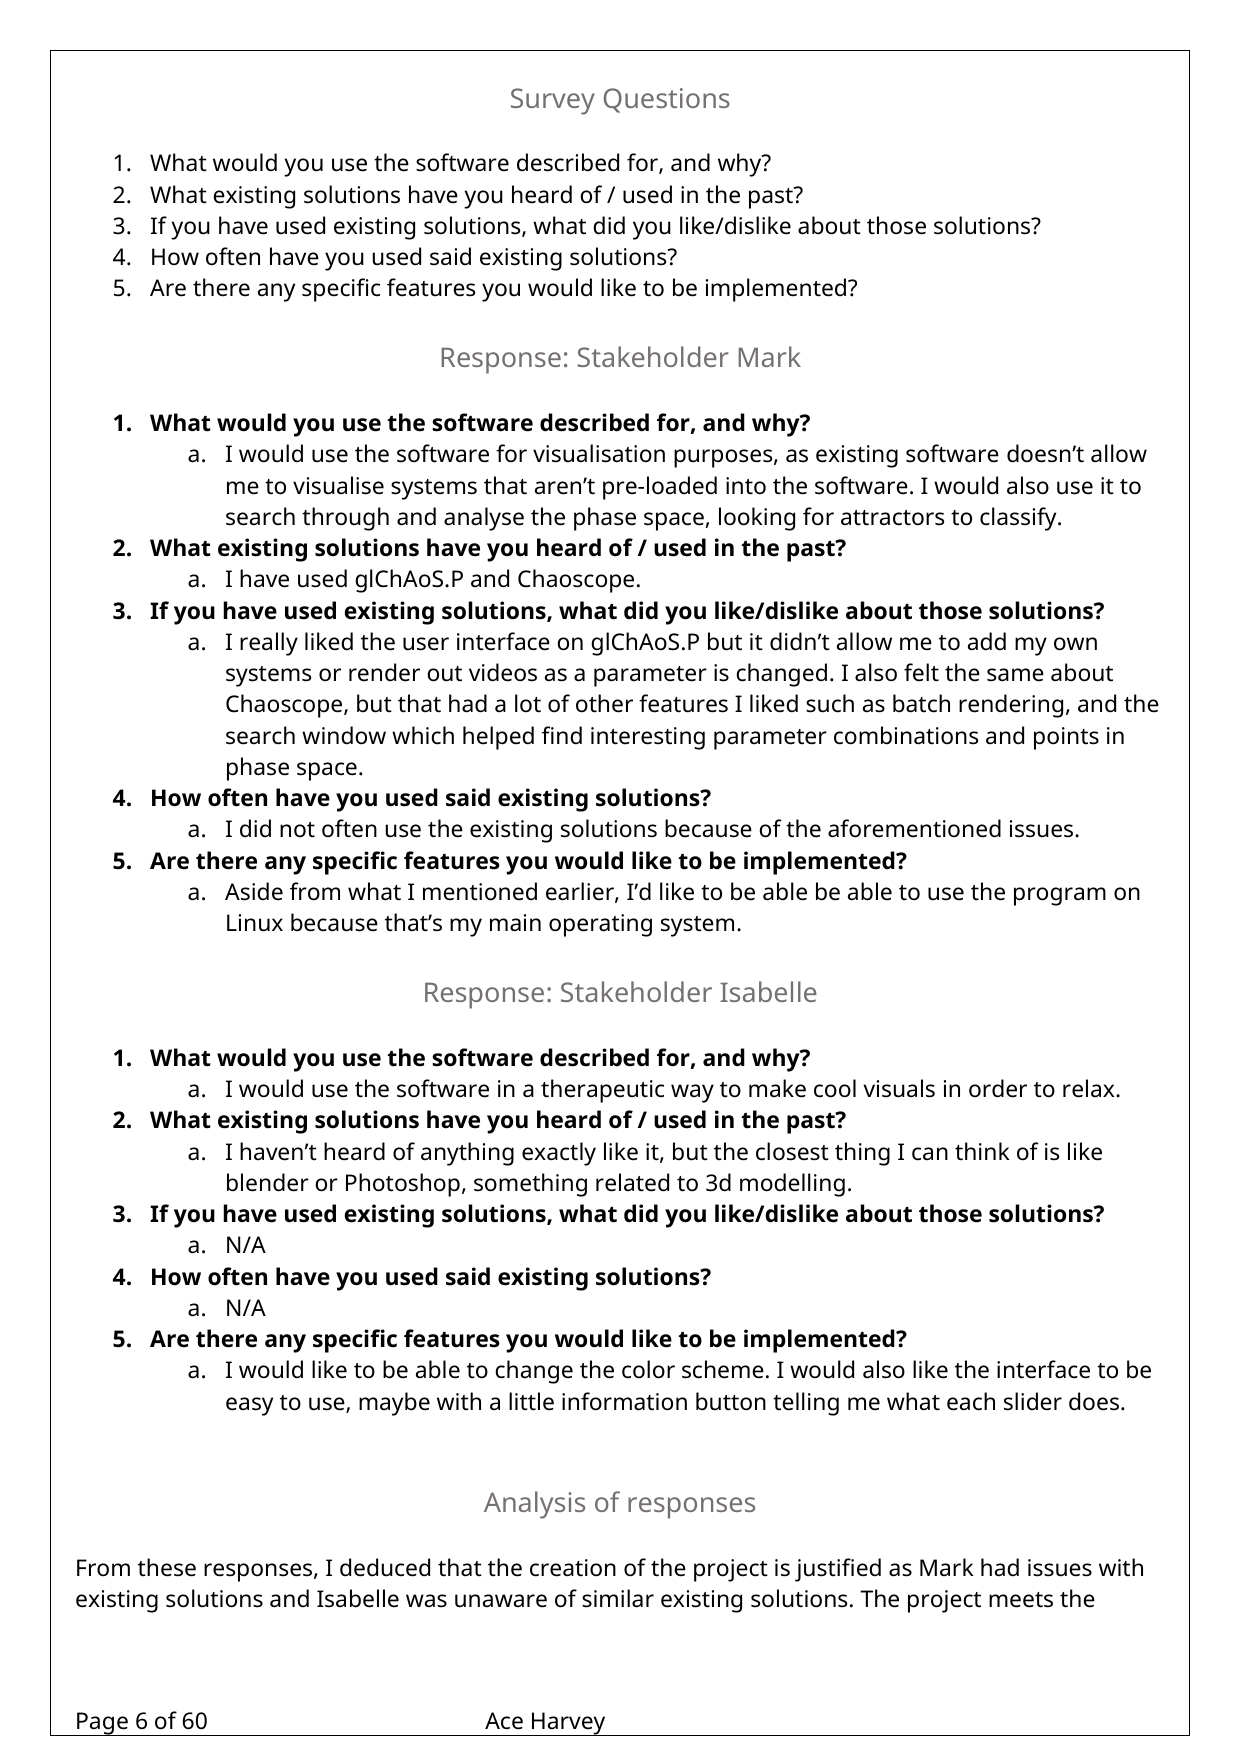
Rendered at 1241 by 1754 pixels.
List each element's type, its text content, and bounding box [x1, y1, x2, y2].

list I haven’t heard of anything exactly like it, but the closest thing I can think of is like blender or Photoshop, something related to 3d modelling. [187, 1136, 1165, 1198]
list What existing solutions have you heard of / used in the past? [112, 178, 1165, 210]
subtitle Survey Questions [75, 79, 1165, 116]
list I would use the software for visualisation purposes, as existing software doesn’t allow me to visualise systems that aren’t pre-loaded into the software. I would also use it to search through and analyse the phase space, looking for attractors to classify. [187, 438, 1165, 532]
list What would you use the software described for, and why? [112, 147, 1165, 178]
list Are there any specific features you would like to be implemented? [112, 1323, 1165, 1354]
list Are there any specific features you would like to be implemented? [112, 272, 1165, 303]
list What existing solutions have you heard of / used in the past? [112, 1104, 1165, 1136]
list I have used glChAoS.P and Chaoscope. [187, 563, 1165, 594]
list I would like to be able to change the color scheme. I would also like the interface to be easy to use, maybe with a little information button telling me what each slider does. [187, 1354, 1165, 1417]
list What would you use the software described for, and why? [112, 407, 1165, 438]
list How often have you used said existing solutions? [112, 241, 1165, 272]
subtitle Response: Stakeholder Isabelle [75, 974, 1165, 1011]
subtitle Analysis of responses [75, 1483, 1165, 1520]
list If you have used existing solutions, what did you like/dislike about those solutions? [112, 1198, 1165, 1229]
list I really liked the user interface on glChAoS.P but it didn’t allow me to add my own systems or render out videos as a parameter is changed. I also felt the same about Chaoscope, but that had a lot of other features I liked such as batch rendering, and the search window which helped find interesting parameter combinations and points in phase space. [187, 626, 1165, 782]
list How often have you used said existing solutions? [112, 1261, 1165, 1292]
subtitle Response: Stakeholder Mark [75, 339, 1165, 376]
list Are there any specific features you would like to be implemented? [112, 844, 1165, 876]
list Aside from what I mentioned earlier, I’d like to be able be able to use the program on Linux because that’s my main operating system. [187, 876, 1165, 938]
list N/A [187, 1292, 1165, 1323]
list If you have used existing solutions, what did you like/dislike about those solutions? [112, 210, 1165, 241]
list If you have used existing solutions, what did you like/dislike about those solutions? [112, 594, 1165, 626]
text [75, 1552, 1165, 1614]
list N/A [187, 1229, 1165, 1261]
list I would use the software in a therapeutic way to make cool visuals in order to relax. [187, 1073, 1165, 1104]
list What existing solutions have you heard of / used in the past? [112, 532, 1165, 563]
list How often have you used said existing solutions? [112, 782, 1165, 813]
list What would you use the software described for, and why? [112, 1042, 1165, 1073]
list I did not often use the existing solutions because of the aforementioned issues. [187, 813, 1165, 844]
